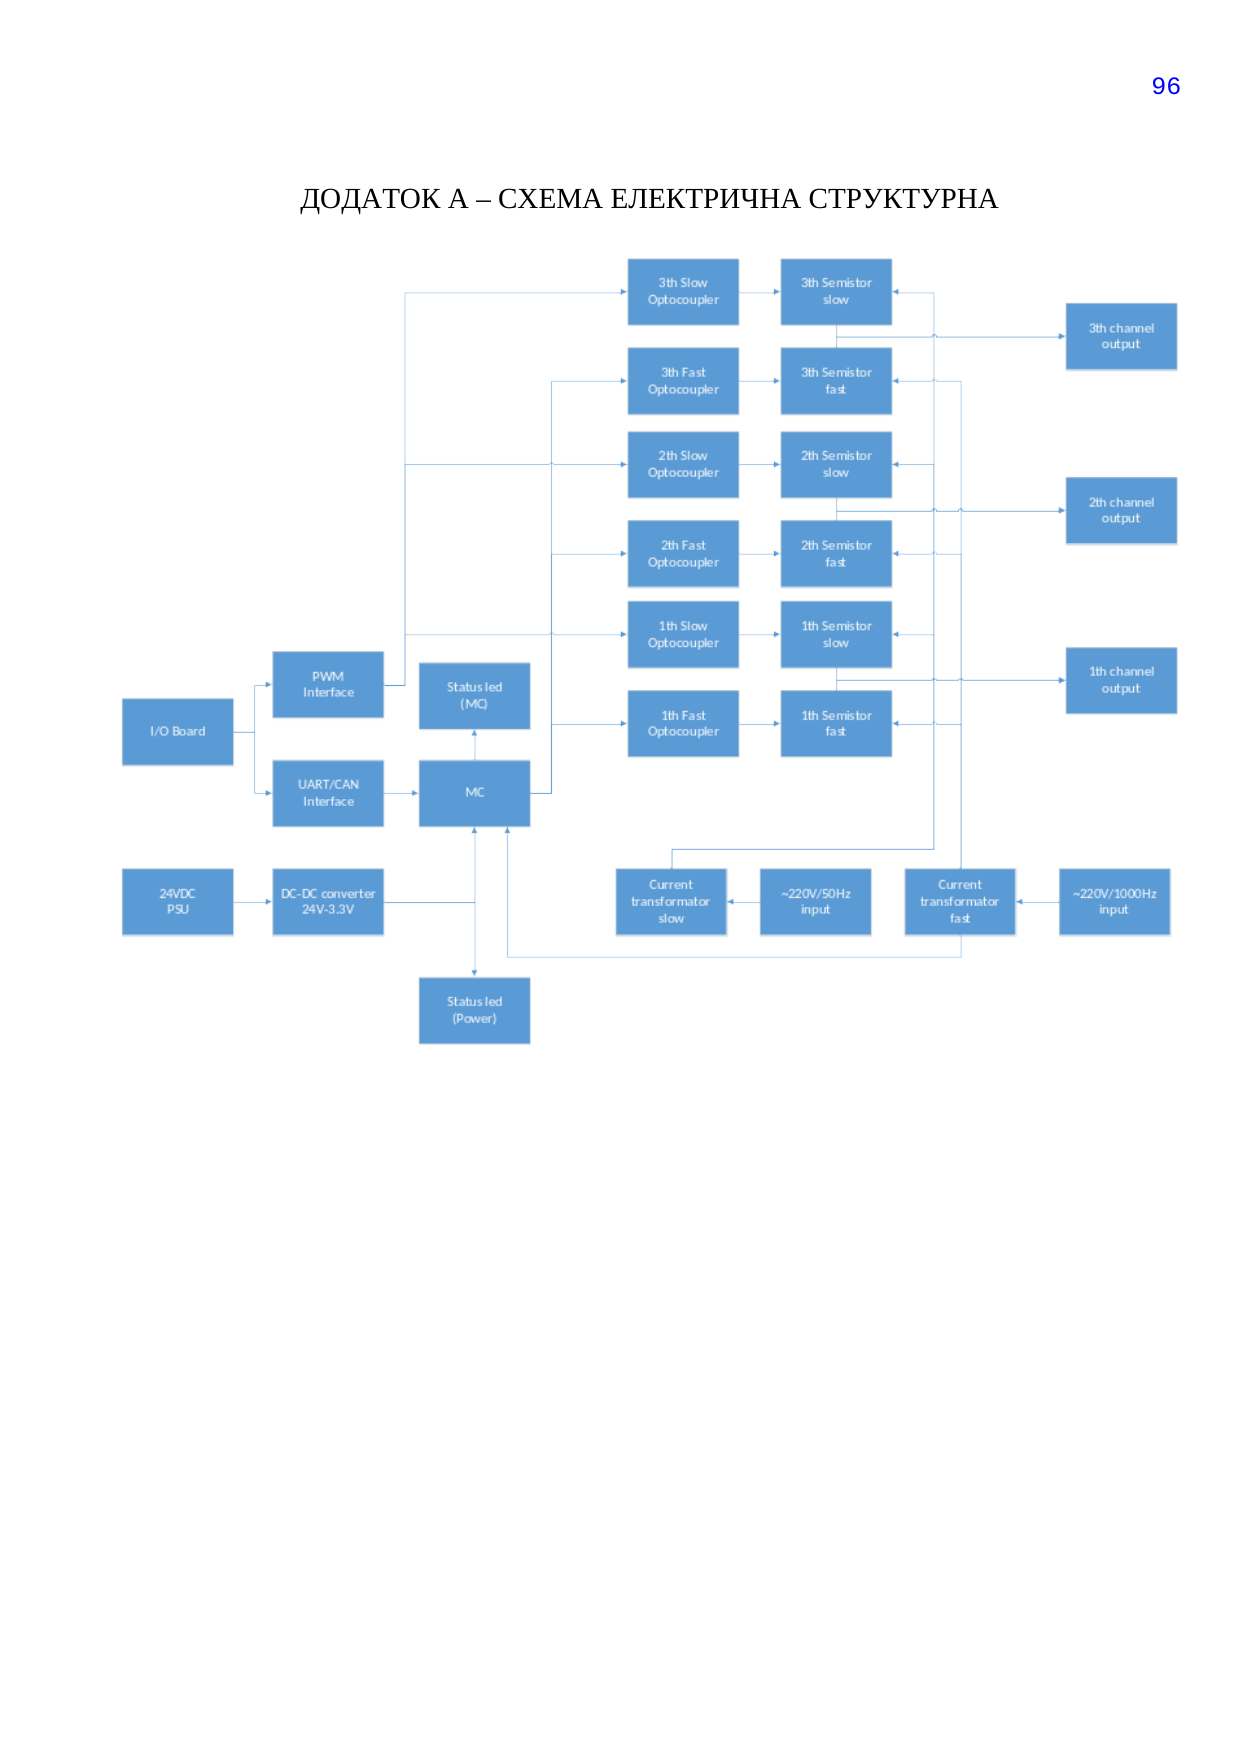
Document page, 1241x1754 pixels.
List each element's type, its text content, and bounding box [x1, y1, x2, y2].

list – СХЕМА ЕЛЕКТРИЧНА СТРУКТУРНА [118, 182, 1181, 215]
